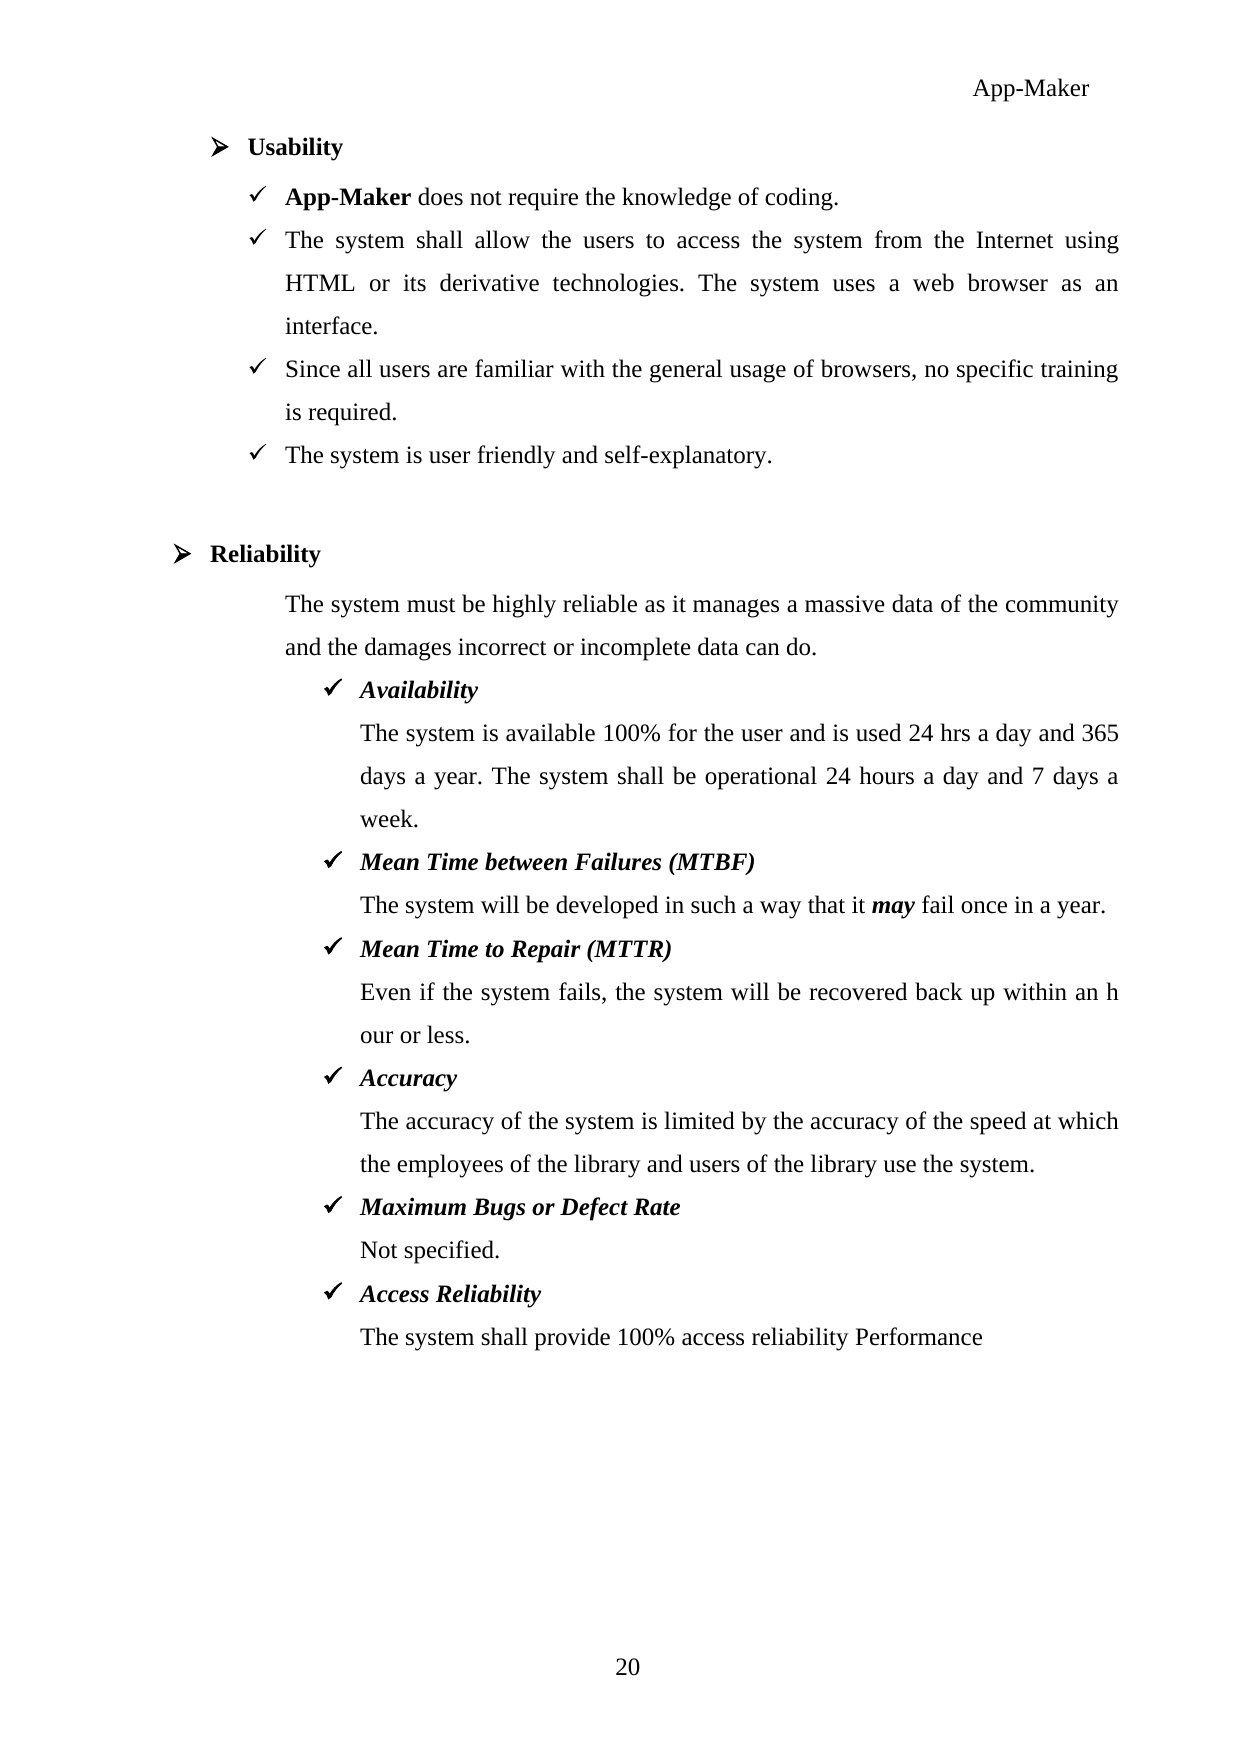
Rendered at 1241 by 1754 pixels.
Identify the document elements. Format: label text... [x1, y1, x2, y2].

subtitle Access Reliability [322, 1279, 1120, 1307]
subtitle Reliability [172, 539, 1120, 568]
text The system is available 100% for the user and is used 24 hrs a day and 365 days a year. The system shall be operational 24 hours a day and 7 days a week. [360, 718, 1120, 833]
subtitle Mean Time to Repair (MTTR) [322, 934, 1120, 962]
subtitle Availability [322, 675, 1120, 704]
subtitle Mean Time between Failures (MTBF) [322, 847, 1120, 876]
text The system shall provide 100% access reliability Performance [285, 1322, 1120, 1351]
list The system shall allow the users to access the system from the Internet using HTML or its derivative technologies. The system uses a web browser as an interface. [247, 225, 1120, 340]
text Not specified. [285, 1236, 1120, 1264]
list Since all users are familiar with the general usage of browsers, no specific training is required. [247, 354, 1120, 426]
text The system must be highly reliable as it manages a massive data of the community and the damages incorrect or incomplete data can do. [285, 589, 1120, 661]
text The system will be developed in such a way that it may fail once in a year. [285, 891, 1120, 919]
list App-Maker does not require the knowledge of coding. [247, 182, 1120, 211]
list The system is user friendly and self-explanatory. [247, 441, 1120, 469]
subtitle Usability [210, 132, 1120, 161]
subtitle Accuracy [322, 1063, 1120, 1092]
subtitle Maximum Bugs or Defect Rate [322, 1192, 1120, 1221]
text Even if the system fails, the system will be recovered back up within an h our or less. [285, 977, 1120, 1049]
text The accuracy of the system is limited by the accuracy of the speed at which the employees of the library and users of the library use the system. [360, 1106, 1120, 1178]
